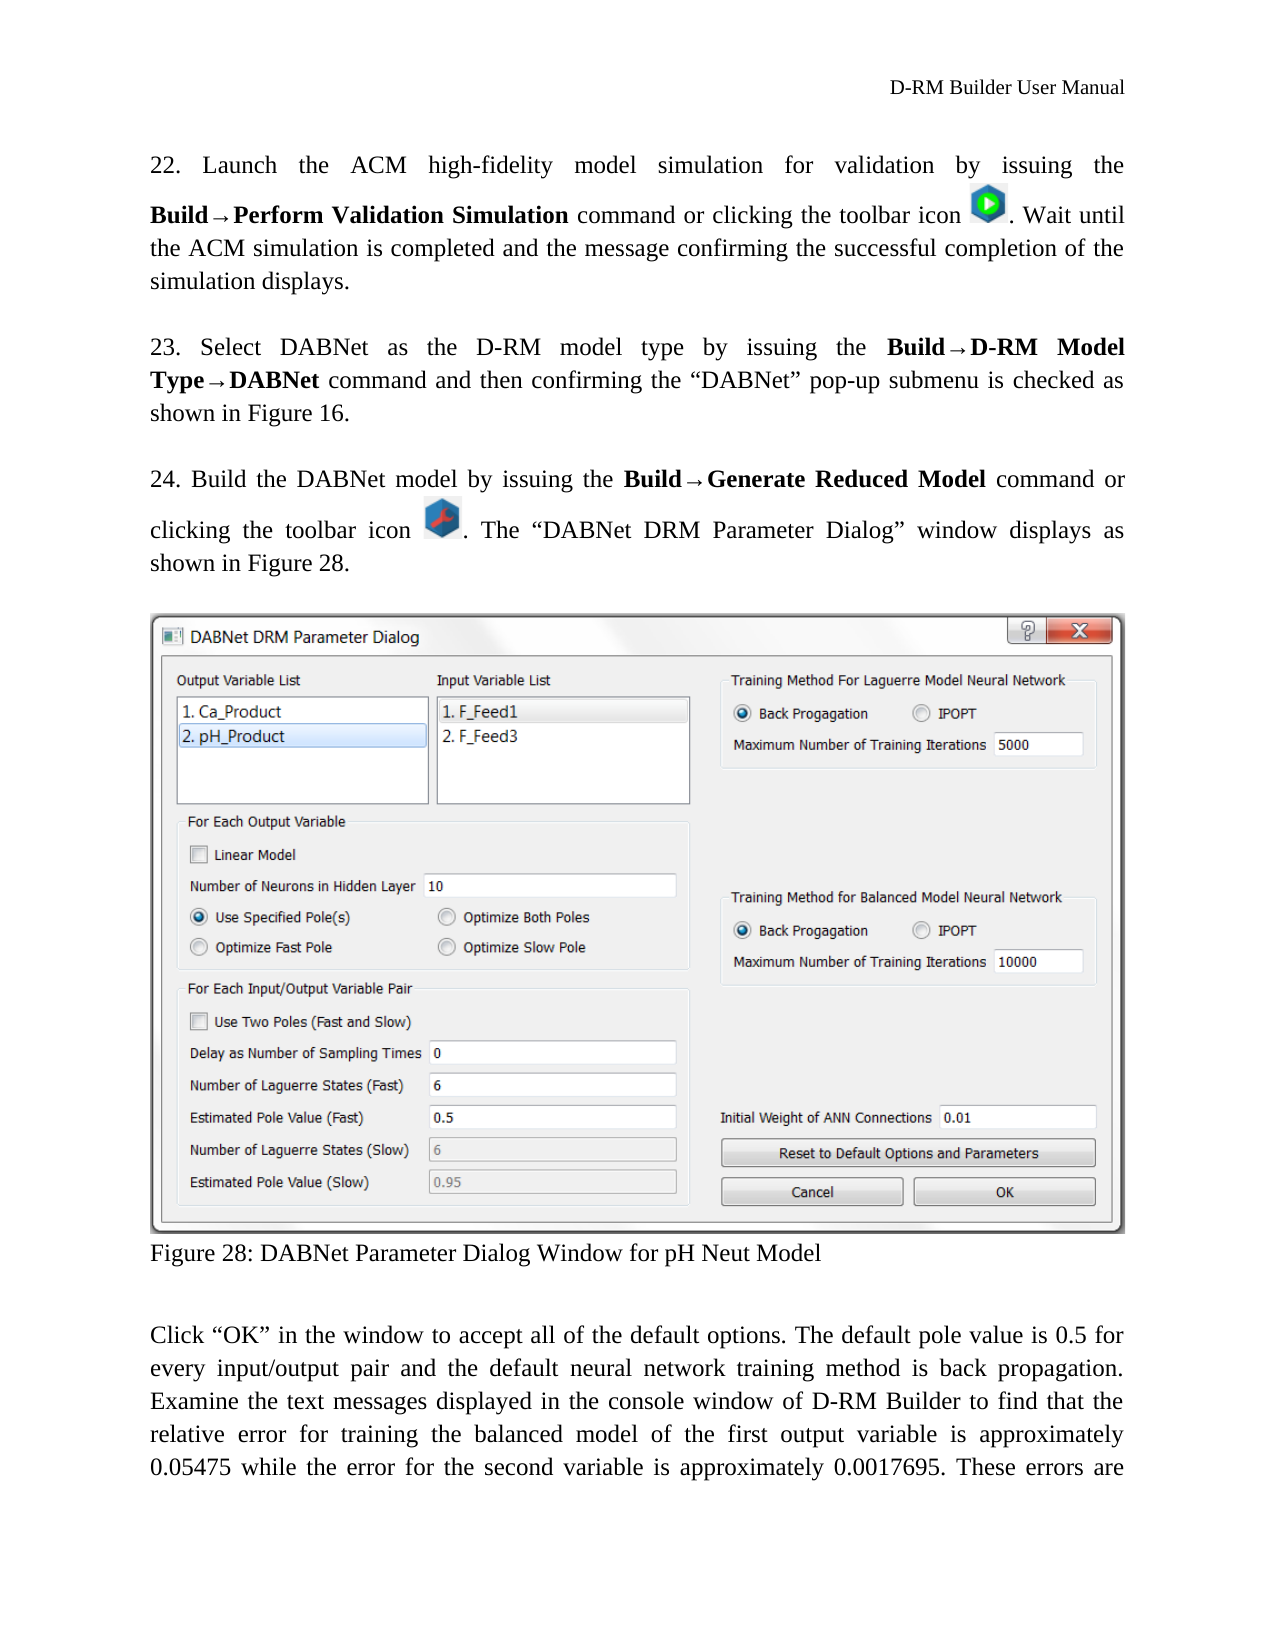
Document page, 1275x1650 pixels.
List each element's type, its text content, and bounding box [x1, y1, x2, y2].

text 24. Build the DABNet model by issuing the Build→Generate Reduced Model command or clicking the toolbar icon . The “DABNet DRM Parameter Dialog” window displays as shown in Figure 28. [150, 464, 1125, 577]
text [150, 1320, 1125, 1481]
picture [969, 183, 1009, 223]
text 23. Select DABNet as the D-RM model type by issuing the Build→D-RM Model Type→DABNet command and then confirming the “DABNet” pop-up submenu is checked as shown in Figure 16. [150, 332, 1125, 427]
text 22. Launch the ACM high-fidelity model simulation for validation by issuing the Build→Perform Validation Simulation command or clicking the toolbar icon . Wait until the ACM simulation is completed and the message confirming the successful completion of the simulation displays. [150, 150, 1125, 294]
picture [150, 613, 1125, 1234]
picture [423, 496, 463, 539]
